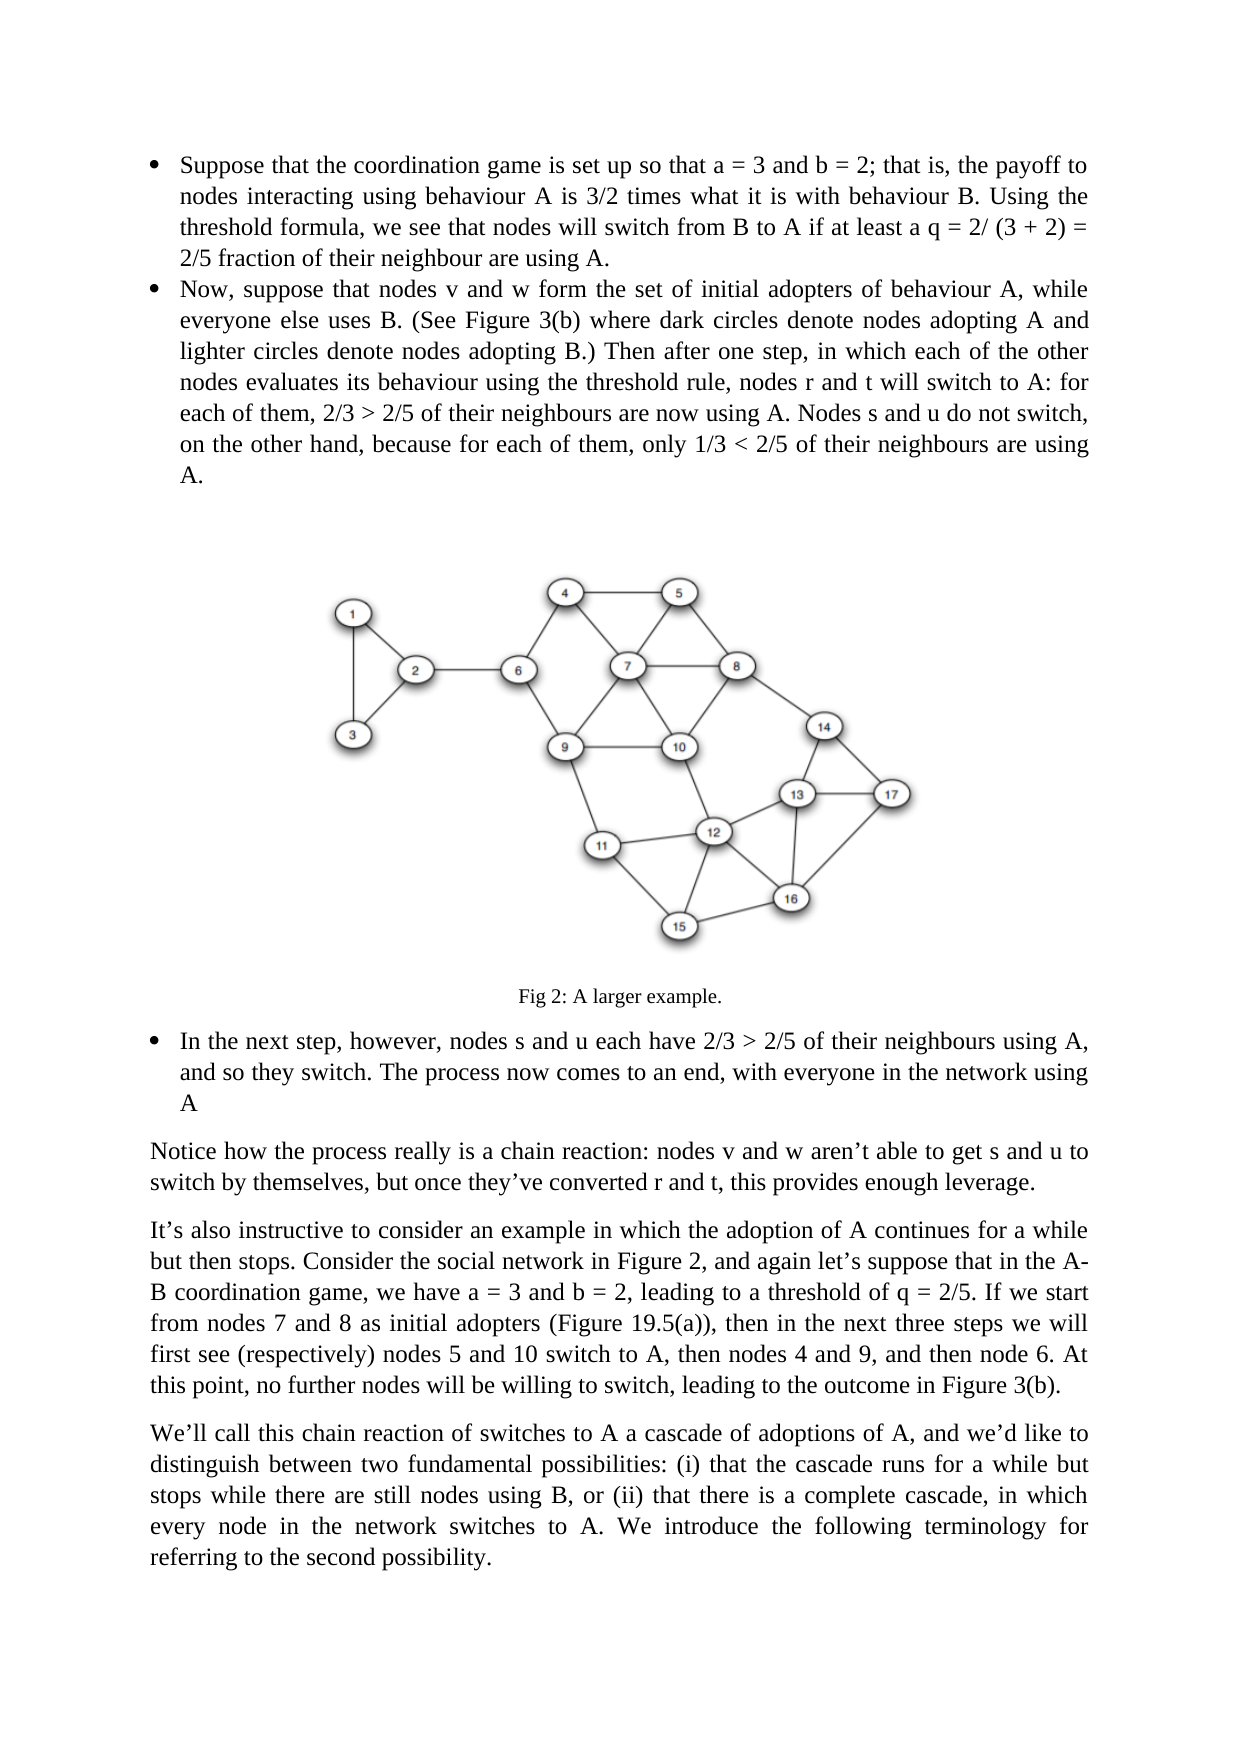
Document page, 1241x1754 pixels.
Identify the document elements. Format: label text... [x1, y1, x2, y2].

list Suppose that the coordination game is set up so that a = 3 and b = 2; that is, the payoff to nodes interacting using behaviour A is 3/2 times what it is with behaviour B. Using the threshold formula, we see that nodes will switch from B to A if at least a q = 2/ (3 + 2) = 2/5 fraction of their neighbour are using A. [150, 150, 1090, 272]
text Fig 2: A larger example. [150, 984, 1090, 1008]
text We’ll call this chain reaction of switches to A a cascade of adoptions of A, and we’d like to distinguish between two fundamental possibilities: (i) that the cascade runs for a while but stops while there are still nodes using B, or (ii) that there is a complete cascade, in which every node in the network switches to A. We introduce the following terminology for referring to the second possibility. [150, 1418, 1090, 1571]
text Notice how the process really is a chain reaction: nodes v and w aren’t able to get s and u to switch by themselves, but once they’ve converted r and t, this provides enough leverage. [150, 1136, 1090, 1196]
list In the next step, however, nodes s and u each have 2/3 > 2/5 of their neighbours using A, and so they switch. The process now comes to an end, with everyone in the network using A [150, 1026, 1090, 1117]
picture [293, 553, 948, 966]
text It’s also instructive to consider an example in which the adoption of A continues for a while but then stops. Consider the social network in Figure 2, and again let’s suppose that in the A-B coordination game, we have a = 3 and b = 2, leading to a threshold of q = 2/5. If we start from nodes 7 and 8 as initial adopters (Figure 19.5(a)), then in the next three steps we will first see (respectively) nodes 5 and 10 switch to A, then nodes 4 and 9, and then node 6. At this point, no further nodes will be willing to switch, leading to the outcome in Figure 3(b). [150, 1215, 1090, 1399]
list Now, suppose that nodes v and w form the set of initial adopters of behaviour A, while everyone else uses B. (See Figure 3(b) where dark circles denote nodes adopting A and lighter circles denote nodes adopting B.) Then after one step, in which each of the other nodes evaluates its behaviour using the threshold rule, nodes r and t will switch to A: for each of them, 2/3 > 2/5 of their neighbours are now using A. Nodes s and u do not switch, on the other hand, because for each of them, only 1/3 < 2/5 of their neighbours are using A. [150, 274, 1090, 489]
